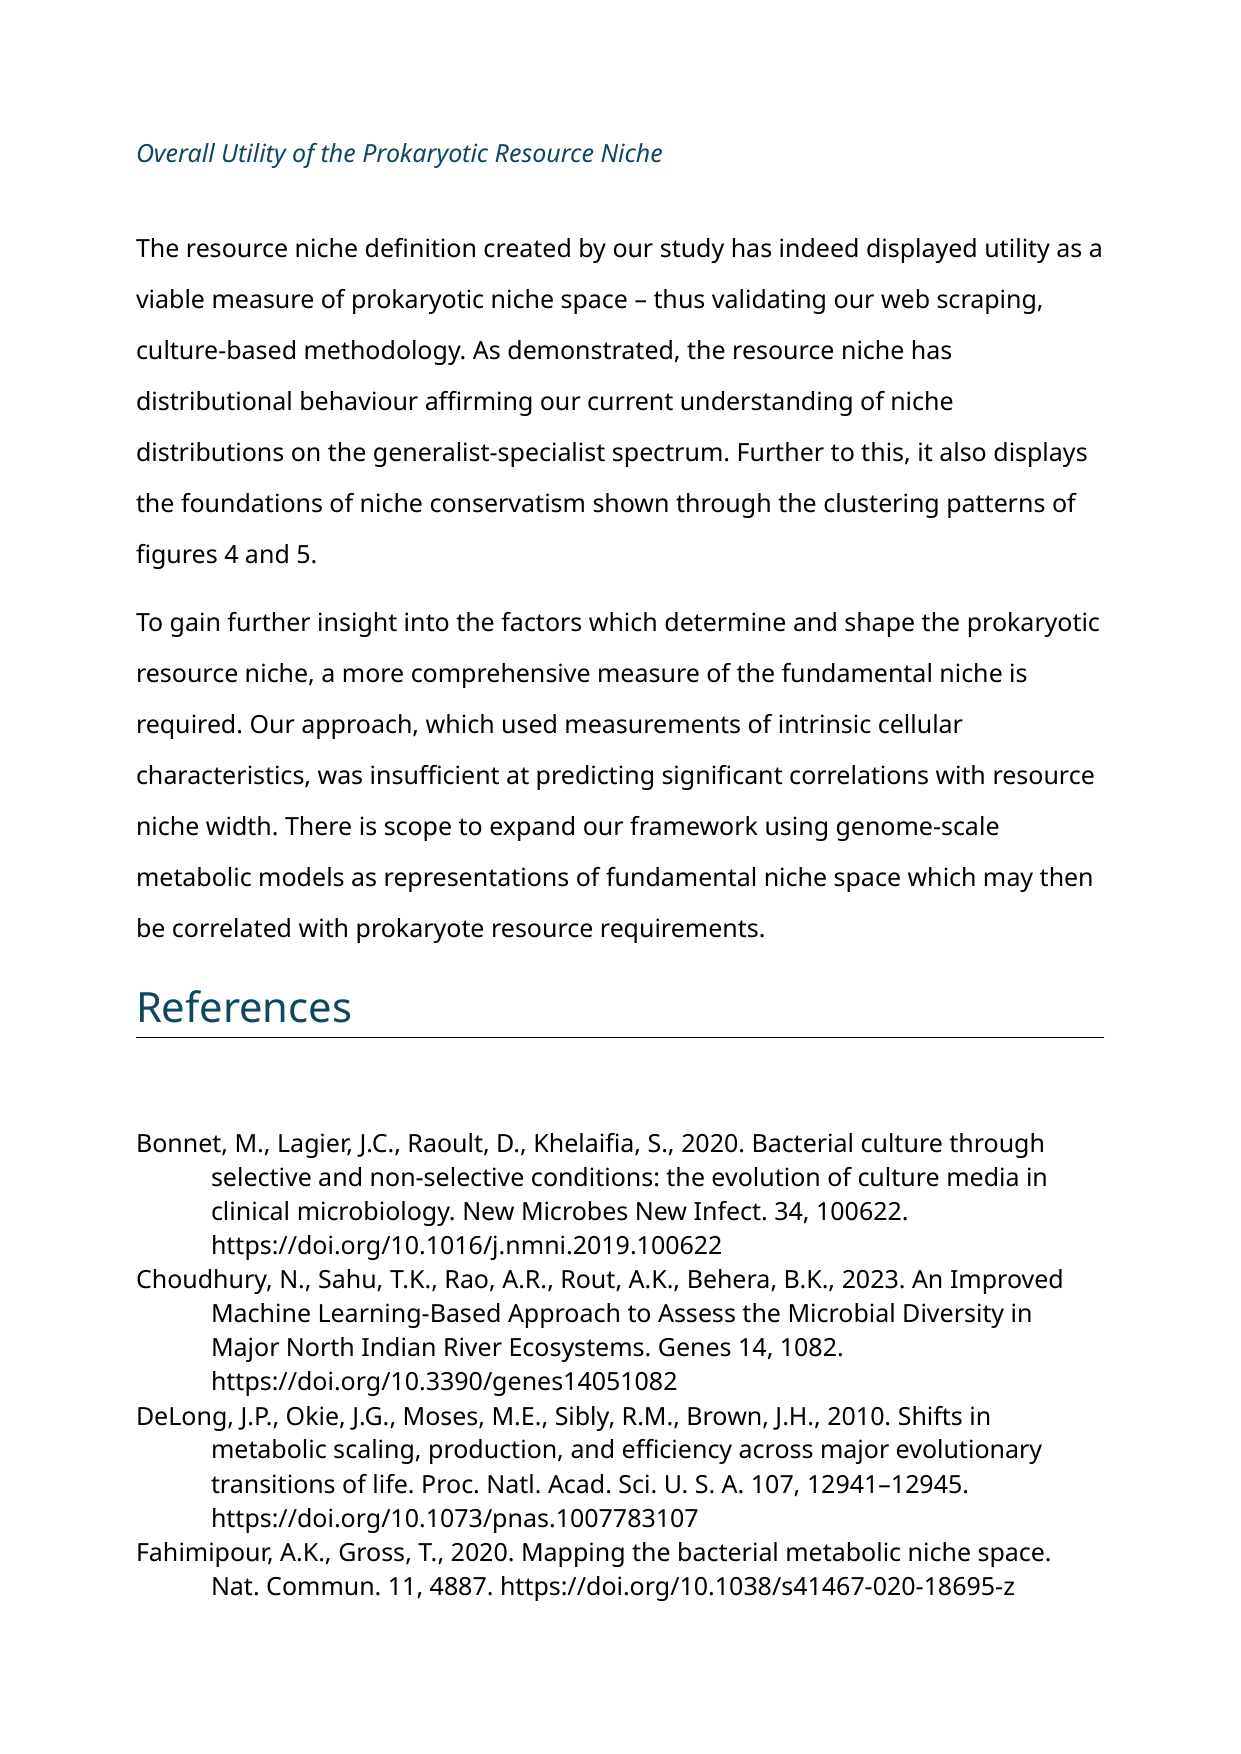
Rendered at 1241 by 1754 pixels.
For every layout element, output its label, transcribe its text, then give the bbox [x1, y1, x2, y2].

text Fahimipour, A.K., Gross, T., 2020. Mapping the bacterial metabolic niche space. Nat. Commun. 11, 4887. https://doi.org/10.1038/s41467-020-18695-z [136, 1534, 1104, 1602]
text Choudhury, N., Sahu, T.K., Rao, A.R., Rout, A.K., Behera, B.K., 2023. An Improved Machine Learning-Based Approach to Assess the Microbial Diversity in Major North Indian River Ecosystems. Genes 14, 1082. https://doi.org/10.3390/genes14051082 [136, 1262, 1104, 1398]
subtitle Overall Utility of the Prokaryotic Resource Niche [136, 136, 1104, 170]
subtitle References [136, 978, 1104, 1037]
text Bonnet, M., Lagier, J.C., Raoult, D., Khelaifia, S., 2020. Bacterial culture through selective and non-selective conditions: the evolution of culture media in clinical microbiology. New Microbes New Infect. 34, 100622. https://doi.org/10.1016/j.nmni.2019.100622 [136, 1126, 1104, 1262]
text The resource niche definition created by our study has indeed displayed utility as a viable measure of prokaryotic niche space – thus validating our web scraping, culture-based methodology. As demonstrated, the resource niche has distributional behaviour affirming our current understanding of niche distributions on the generalist-specialist spectrum. Further to this, it also displays the foundations of niche conservatism shown through the clustering patterns of figures 4 and 5. [136, 230, 1104, 571]
text To gain further insight into the factors which determine and shape the prokaryotic resource niche, a more comprehensive measure of the fundamental niche is required. Our approach, which used measurements of intrinsic cellular characteristics, was insufficient at predicting significant correlations with resource niche width. There is scope to expand our framework using genome-scale metabolic models as representations of fundamental niche space which may then be correlated with prokaryote resource requirements. [136, 604, 1104, 944]
text DeLong, J.P., Okie, J.G., Moses, M.E., Sibly, R.M., Brown, J.H., 2010. Shifts in metabolic scaling, production, and efficiency across major evolutionary transitions of life. Proc. Natl. Acad. Sci. U. S. A. 107, 12941–12945. https://doi.org/10.1073/pnas.1007783107 [136, 1398, 1104, 1534]
